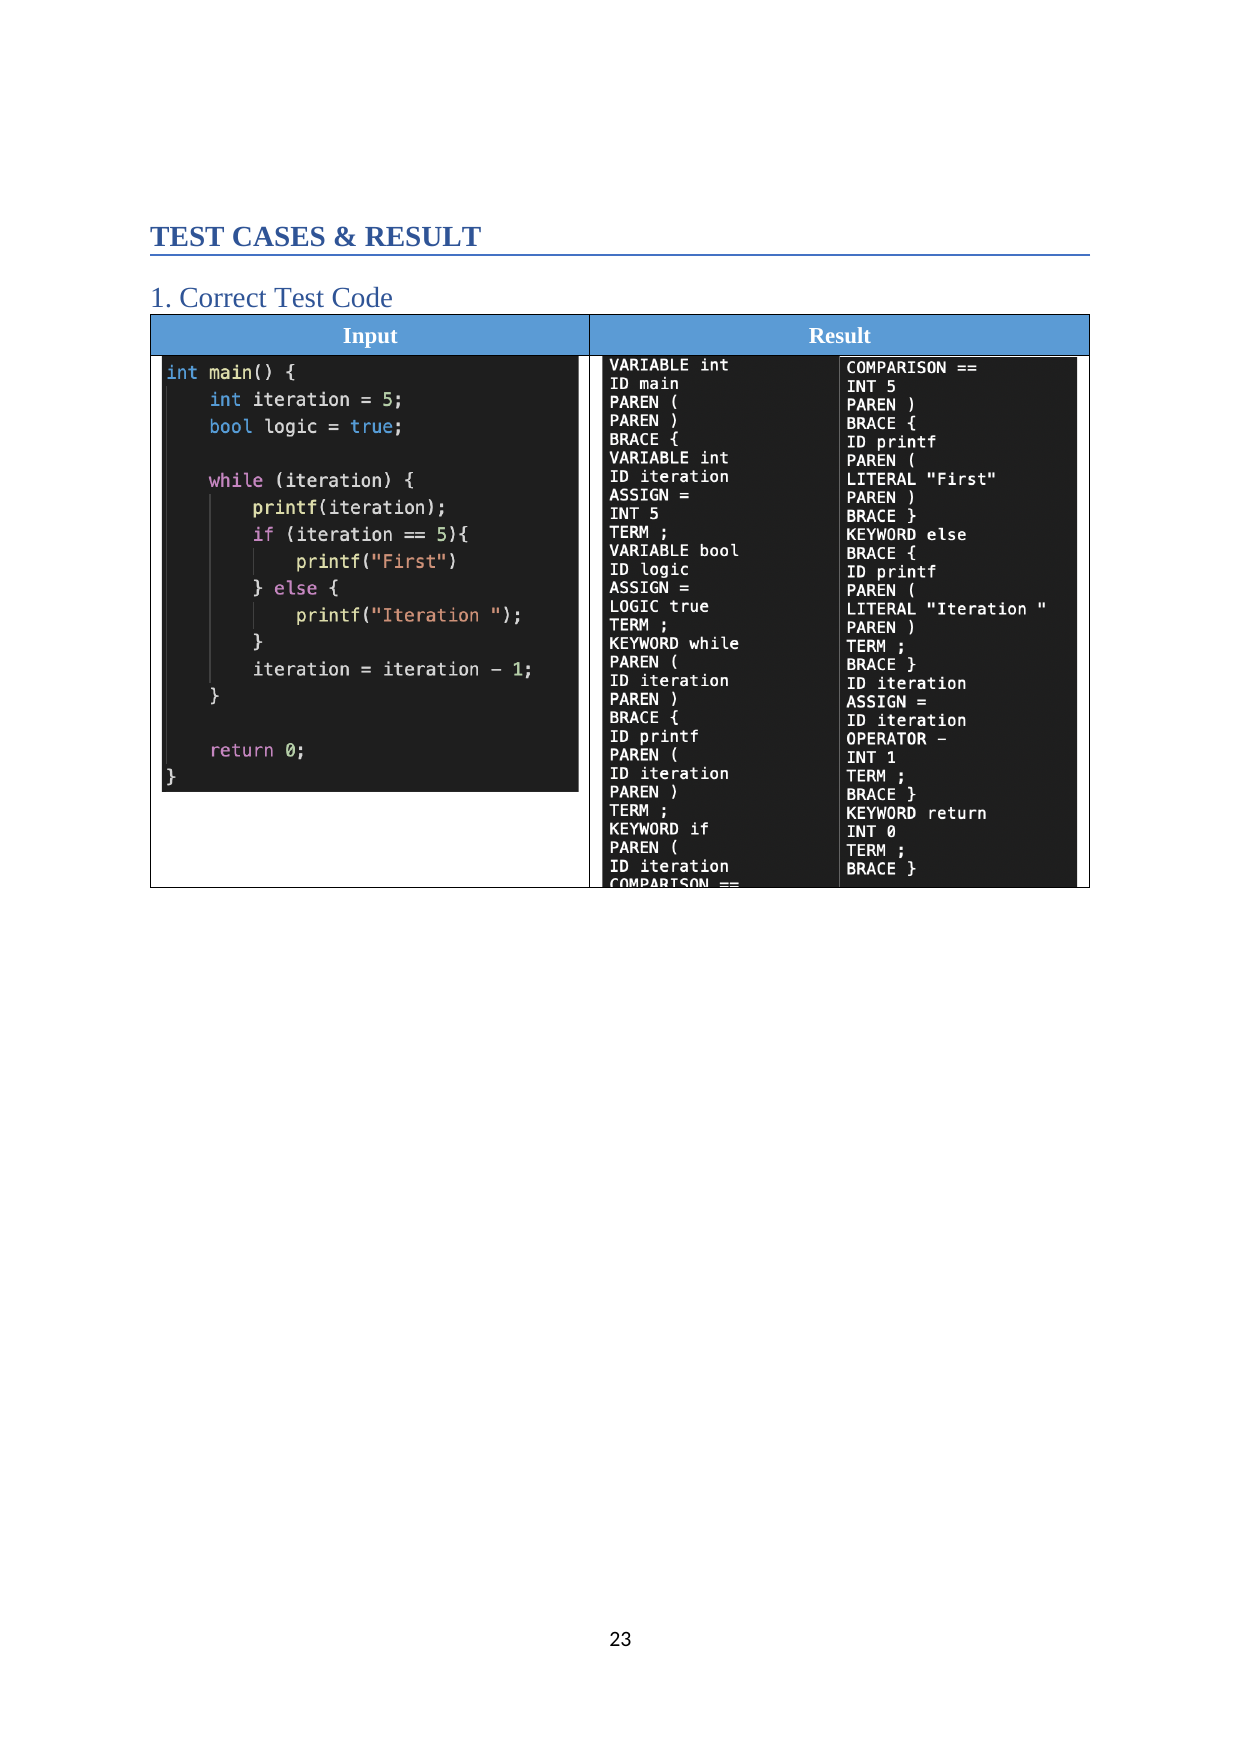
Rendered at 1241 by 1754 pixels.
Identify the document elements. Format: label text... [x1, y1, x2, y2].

picture [161, 356, 579, 792]
table_header Result [590, 315, 1089, 355]
table_header Input [151, 315, 589, 355]
subtitle TEST CASES & RESULT [150, 219, 1090, 254]
table_cell [840, 356, 1089, 887]
table_cell [151, 356, 589, 887]
subtitle 1. Correct Test Code [150, 281, 1090, 314]
picture [602, 356, 1078, 887]
table_cell [590, 356, 602, 887]
